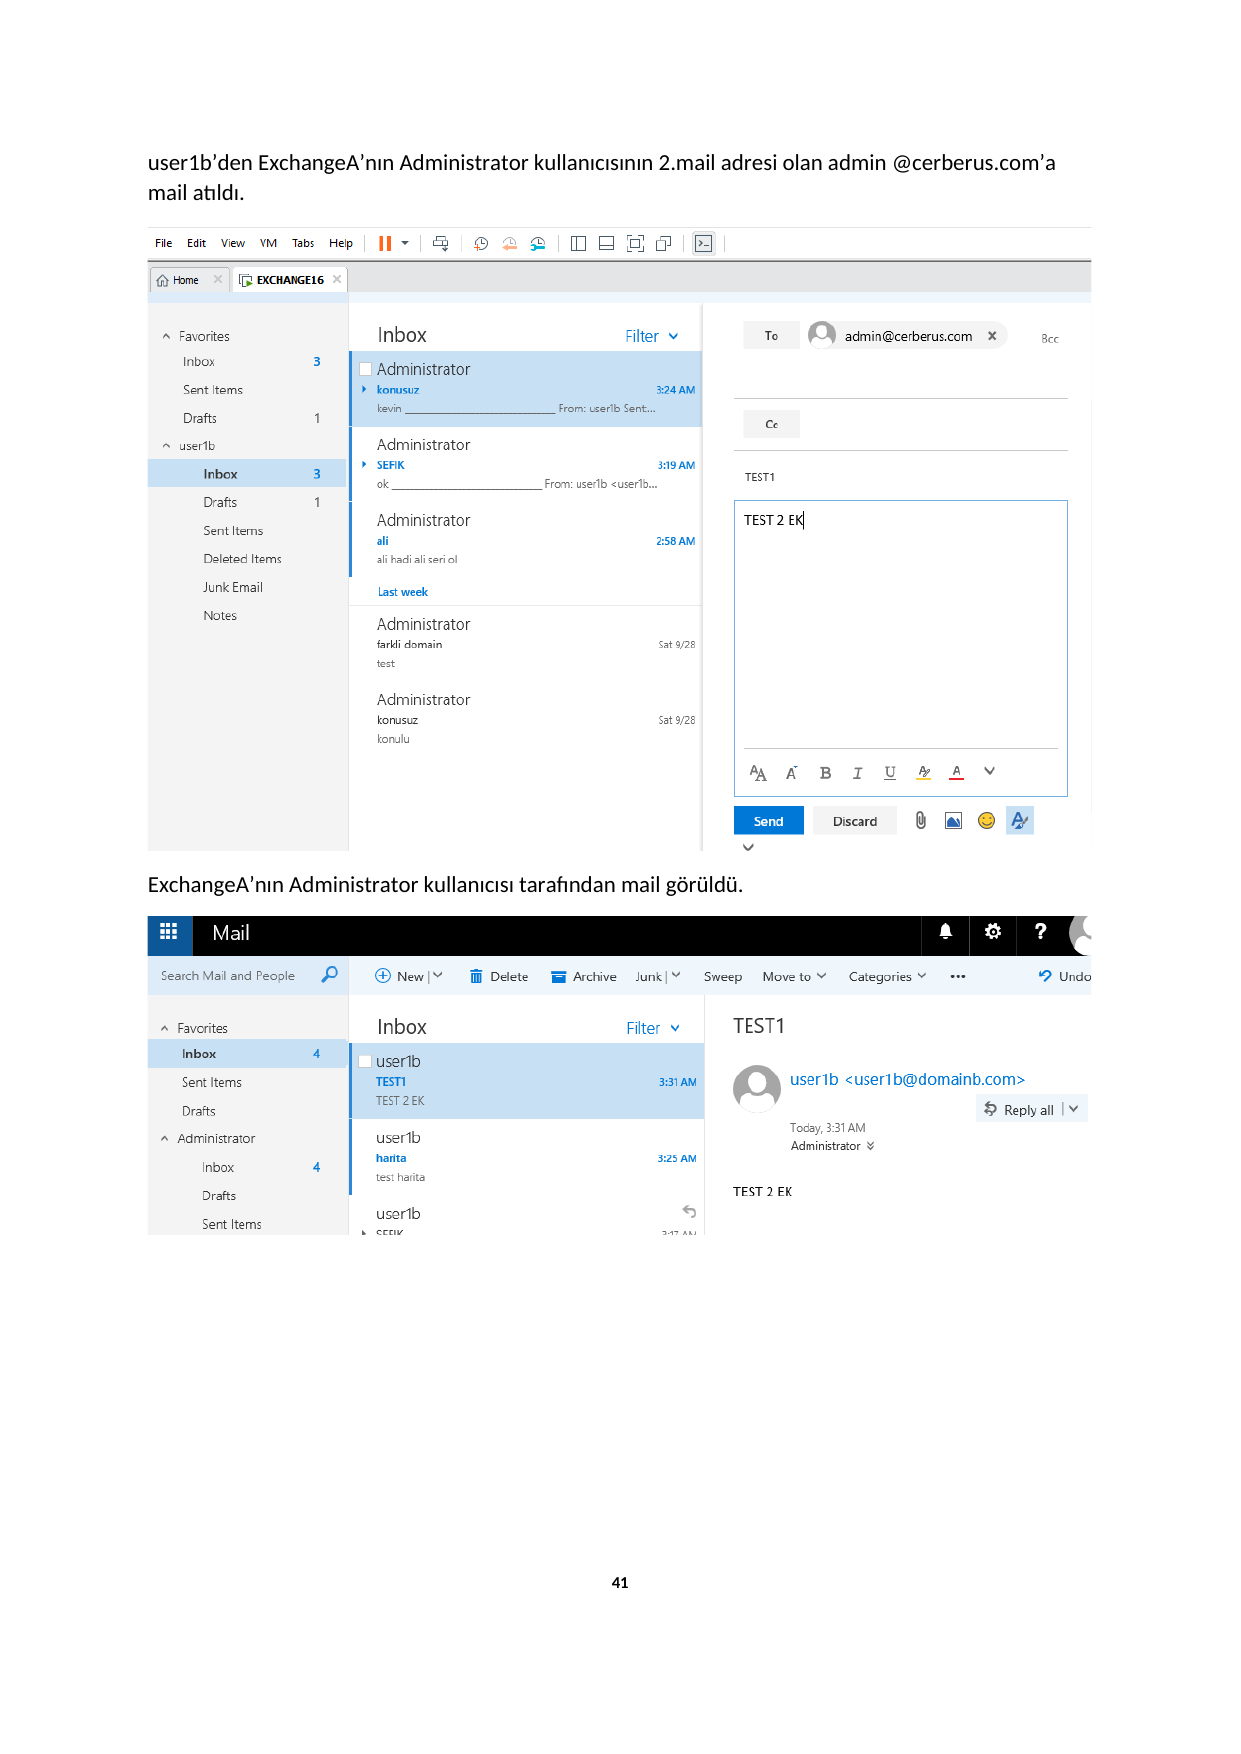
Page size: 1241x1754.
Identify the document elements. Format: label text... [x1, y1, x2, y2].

text ExchangeA’nın Administrator kullanıcısı tarafından mail görüldü. [148, 870, 1093, 898]
picture [147, 224, 1092, 851]
picture [147, 916, 1092, 1235]
text user1b’den ExchangeA’nın Administrator kullanıcısının 2.mail adresi olan admin @cerberus.com’a mail atıldı. [148, 148, 1093, 206]
text 41 [148, 1573, 1093, 1593]
